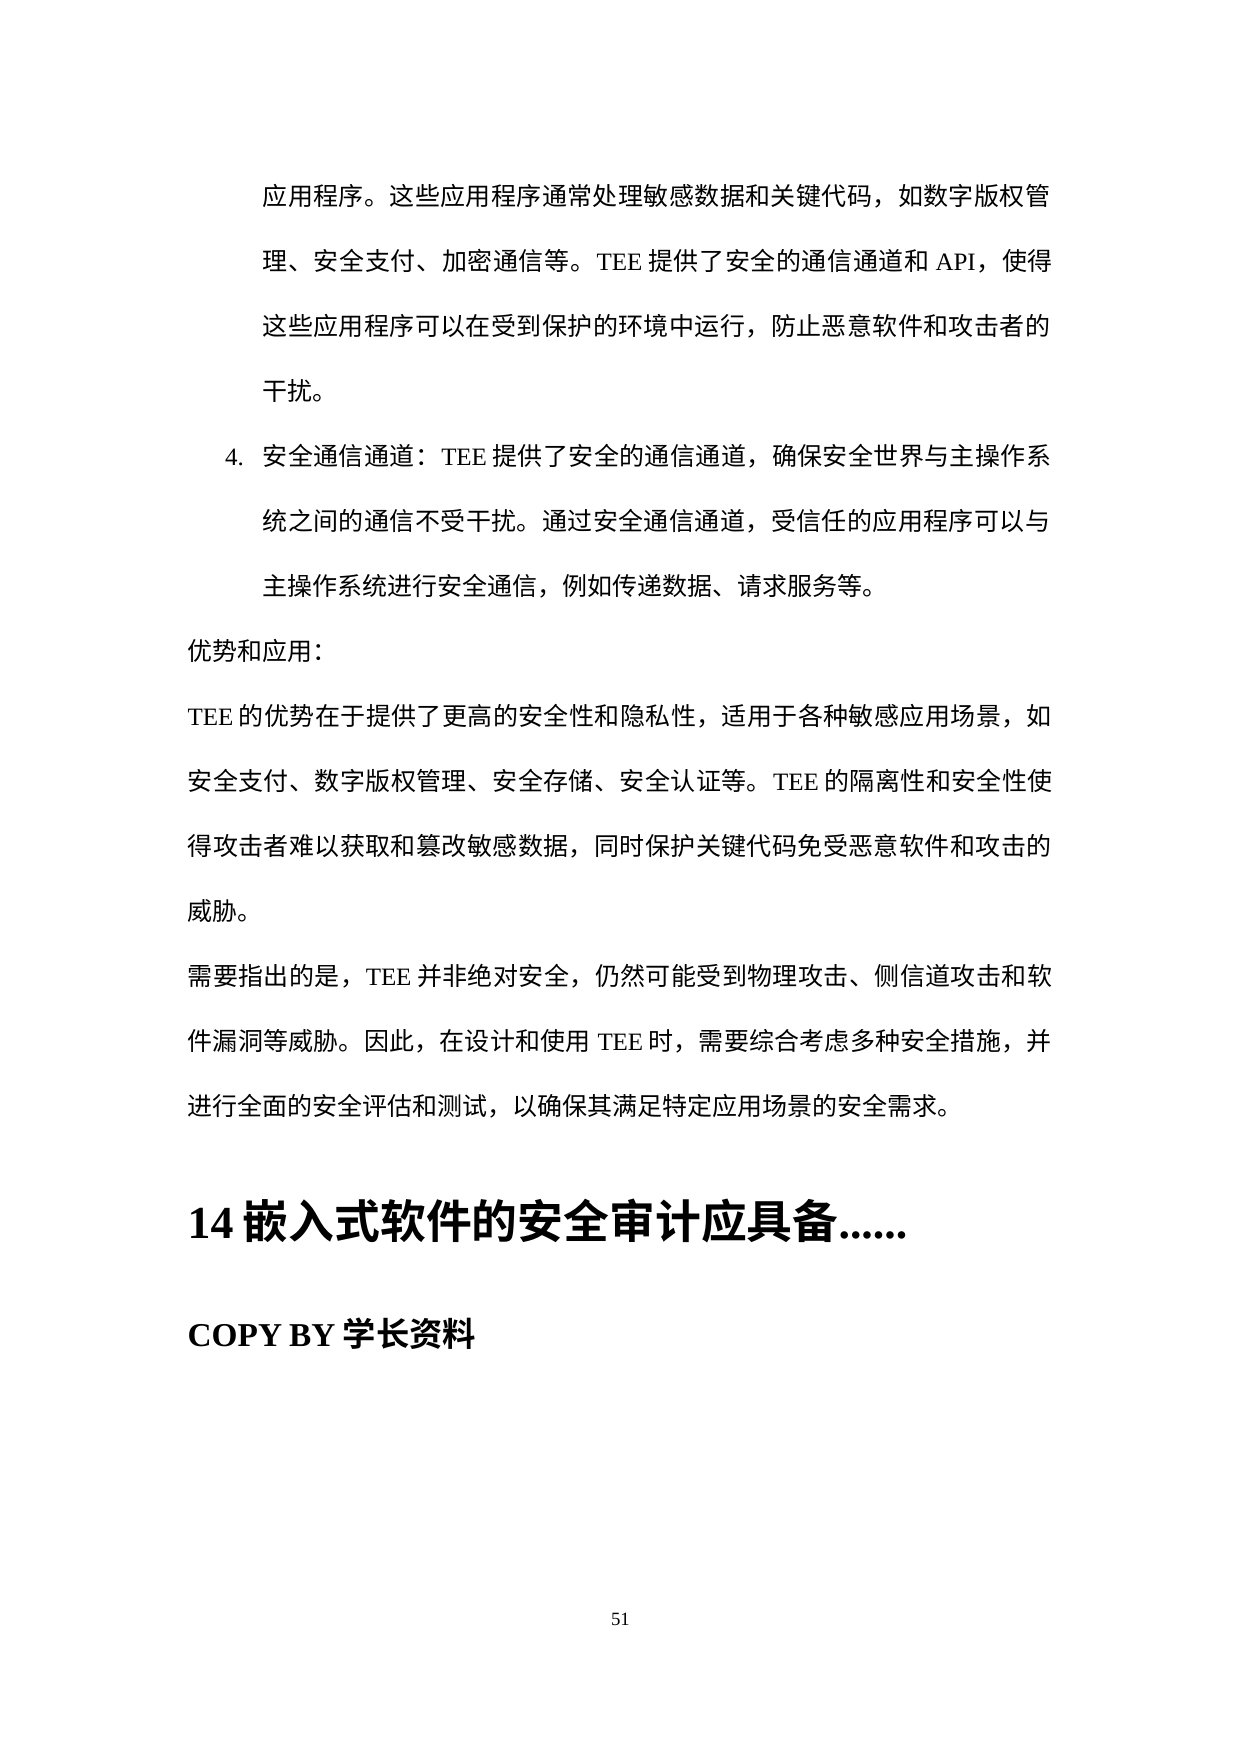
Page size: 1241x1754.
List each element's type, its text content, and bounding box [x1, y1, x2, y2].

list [225, 162, 1053, 422]
text 优势和应用： TEE的优势在于提供了更高的安全性和隐私性，适用于各种敏感应用场景，如安全支付、数字版权管理、安全存储、安全认证等。TEE的隔离性和安全性使得攻击者难以获取和篡改敏感数据，同时保护关键代码免受恶意软件和攻击的威胁。 [187, 617, 1053, 942]
list 安全通信通道：TEE提供了安全的通信通道，确保安全世界与主操作系统之间的通信不受干扰。通过安全通信通道，受信任的应用程序可以与主操作系统进行安全通信，例如传递数据、请求服务等。 [225, 422, 1053, 617]
text 需要指出的是，TEE并非绝对安全，仍然可能受到物理攻击、侧信道攻击和软件漏洞等威胁。因此，在设计和使用TEE时，需要综合考虑多种安全措施，并进行全面的安全评估和测试，以确保其满足特定应用场景的安全需求。 [187, 942, 1053, 1137]
subtitle 14嵌入式软件的安全审计应具备...... [187, 1169, 1053, 1267]
subtitle COPY BY 学长资料 [187, 1299, 1053, 1364]
